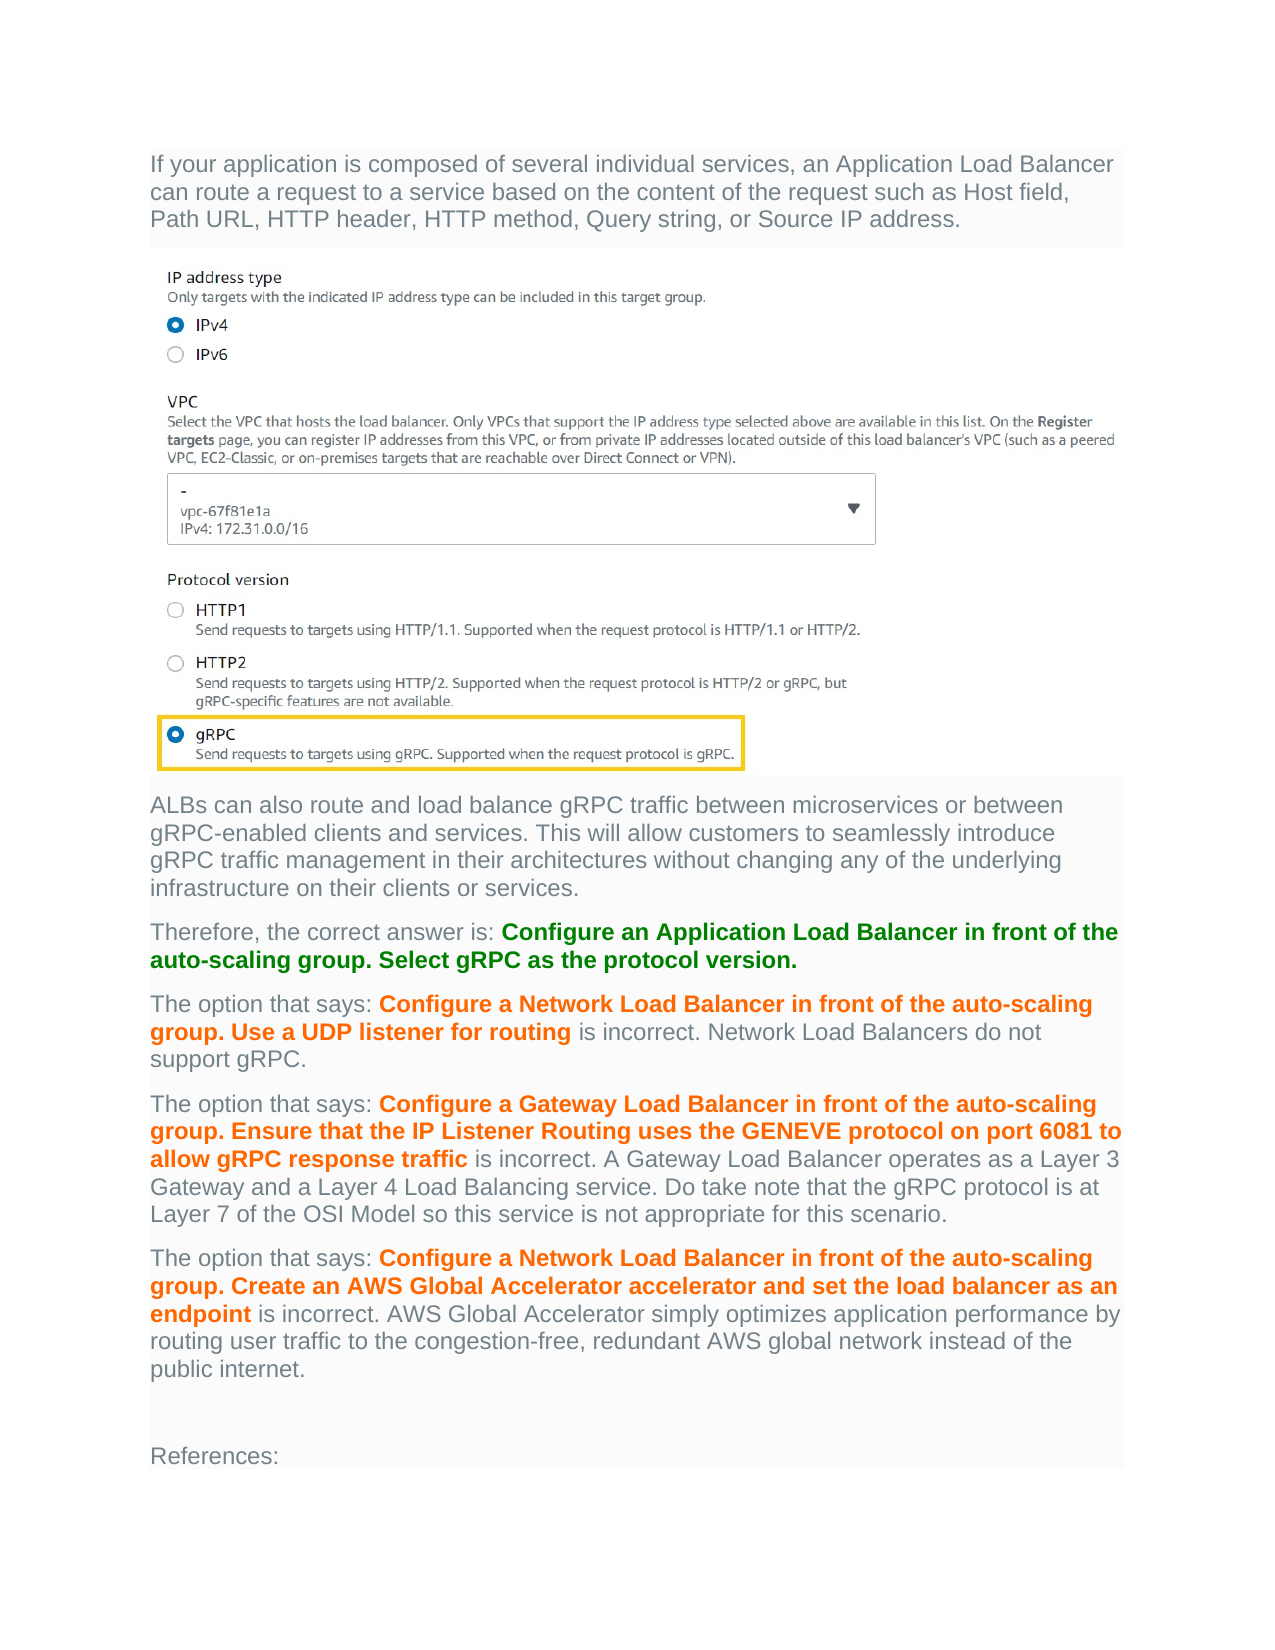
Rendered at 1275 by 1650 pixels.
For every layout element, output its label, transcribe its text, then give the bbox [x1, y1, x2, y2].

text The option that says: Configure a Network Load Balancer in front of the auto-scaling group. Use a UDP listener for routing is incorrect. Network Load Balancers do not support gRPC. [150, 990, 1125, 1073]
text If your application is composed of several individual services, an Application Load Balancer can route a request to a service based on the content of the request such as Host field, Path URL, HTTP header, HTTP method, Query string, or Source IP address. [150, 150, 1125, 233]
picture [150, 249, 1125, 775]
text The option that says: Configure a Gateway Load Balancer in front of the auto-scaling group. Ensure that the IP Listener Routing uses the GENEVE protocol on port 6081 to allow gRPC response traffic is incorrect. A Gateway Load Balancer operates as a Layer 3 Gateway and a Layer 4 Load Balancing service. Do take note that the gRPC protocol is at Layer 7 of the OSI Model so this service is not appropriate for this scenario. [150, 1089, 1125, 1228]
text References: [150, 1442, 1125, 1469]
text The option that says: Configure a Network Load Balancer in front of the auto-scaling group. Create an AWS Global Accelerator accelerator and set the load balancer as an endpoint is incorrect. AWS Global Accelerator simply optimizes application performance by routing user traffic to the congestion-free, redundant AWS global network instead of the public internet. [150, 1244, 1125, 1382]
text ALBs can also route and load balance gRPC traffic between microservices or between gRPC-enabled clients and services. This will allow customers to seamlessly introduce gRPC traffic management in their architectures without changing any of the underlying infrastructure on their clients or services. [150, 791, 1125, 902]
text Therefore, the correct answer is: Configure an Application Load Balancer in front of the auto-scaling group. Select gRPC as the protocol version. [150, 918, 1125, 973]
